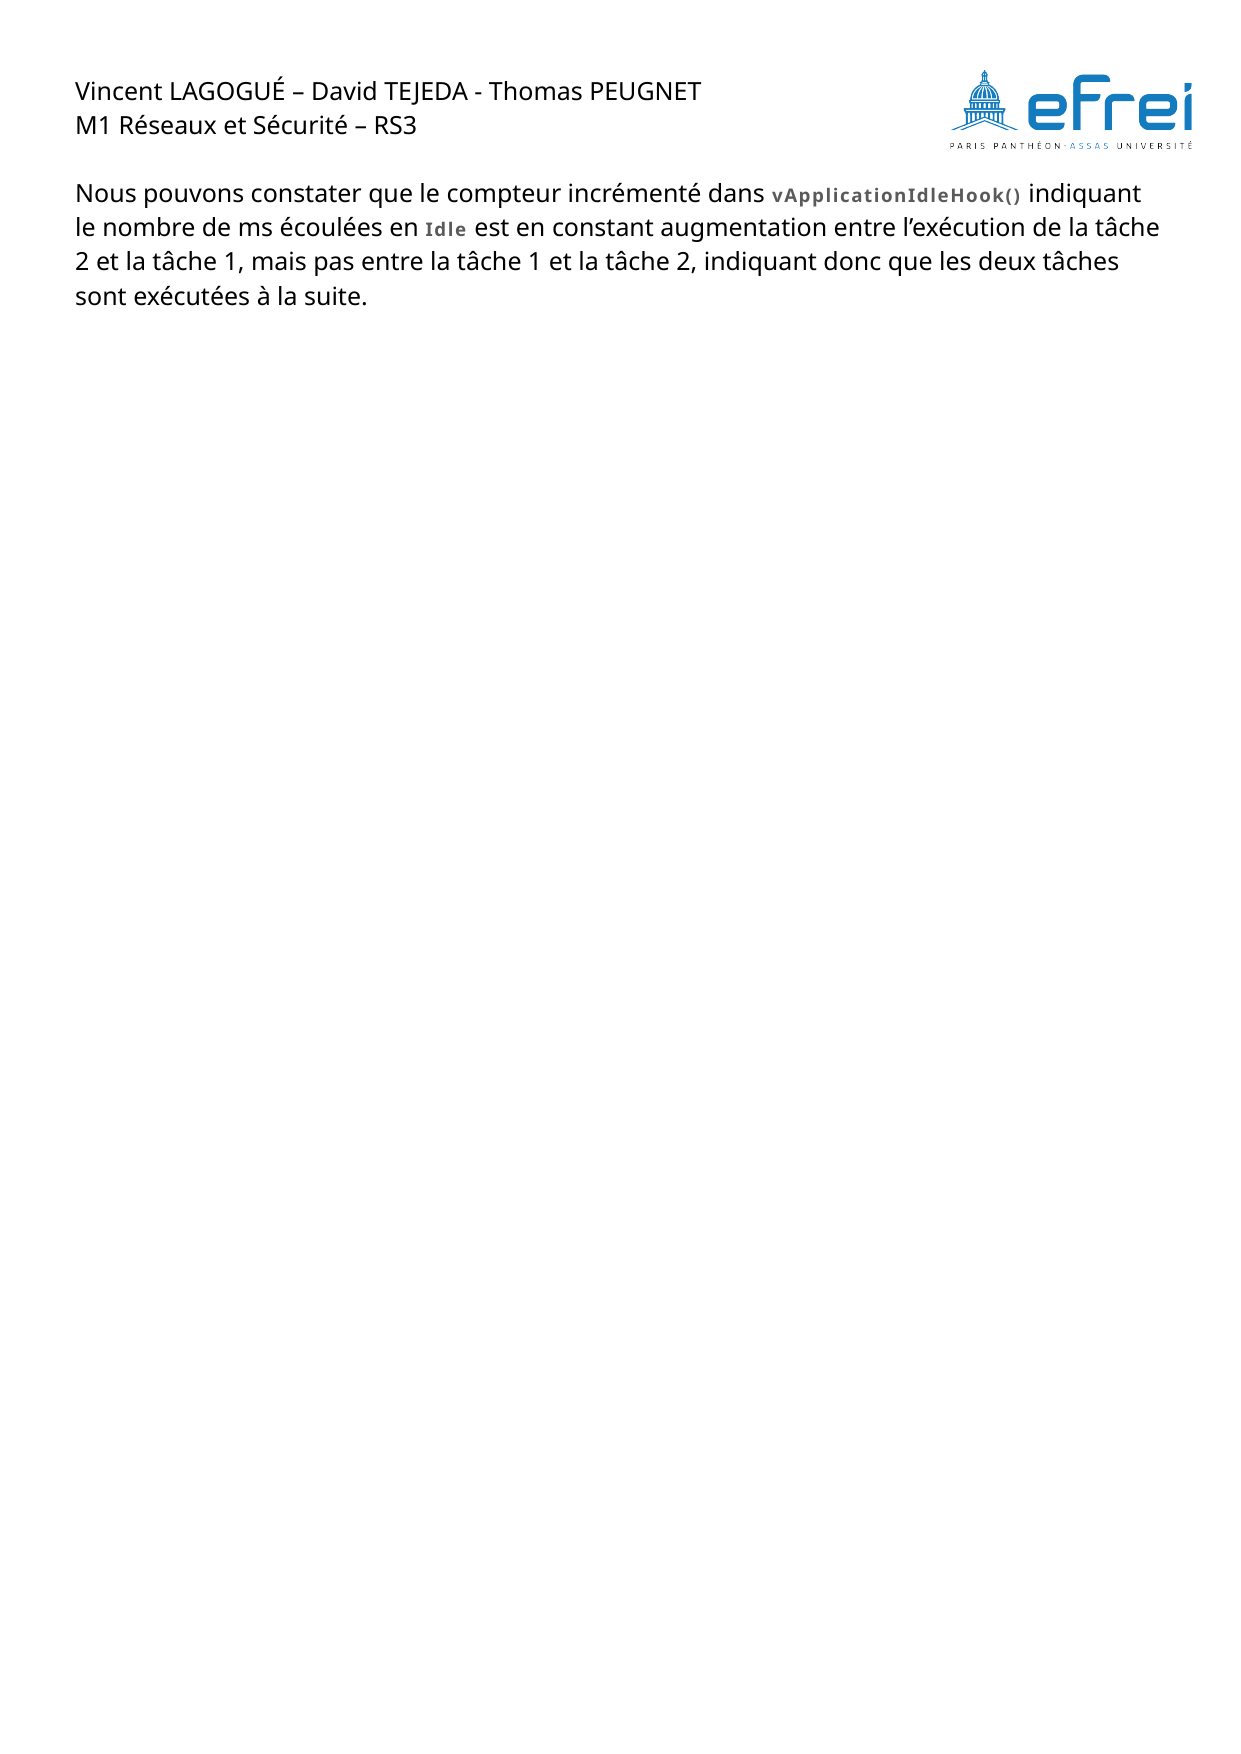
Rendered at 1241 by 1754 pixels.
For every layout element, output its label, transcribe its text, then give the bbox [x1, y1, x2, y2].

text Nous pouvons constater que le compteur incrémenté dans vApplicationIdleHook() indiquant le nombre de ms écoulées en Idle est en constant augmentation entre l’exécution de la tâche 2 et la tâche 1, mais pas entre la tâche 1 et la tâche 2, indiquant donc que les deux tâches sont exécutées à la suite. [75, 176, 1165, 312]
picture [950, 70, 1192, 149]
